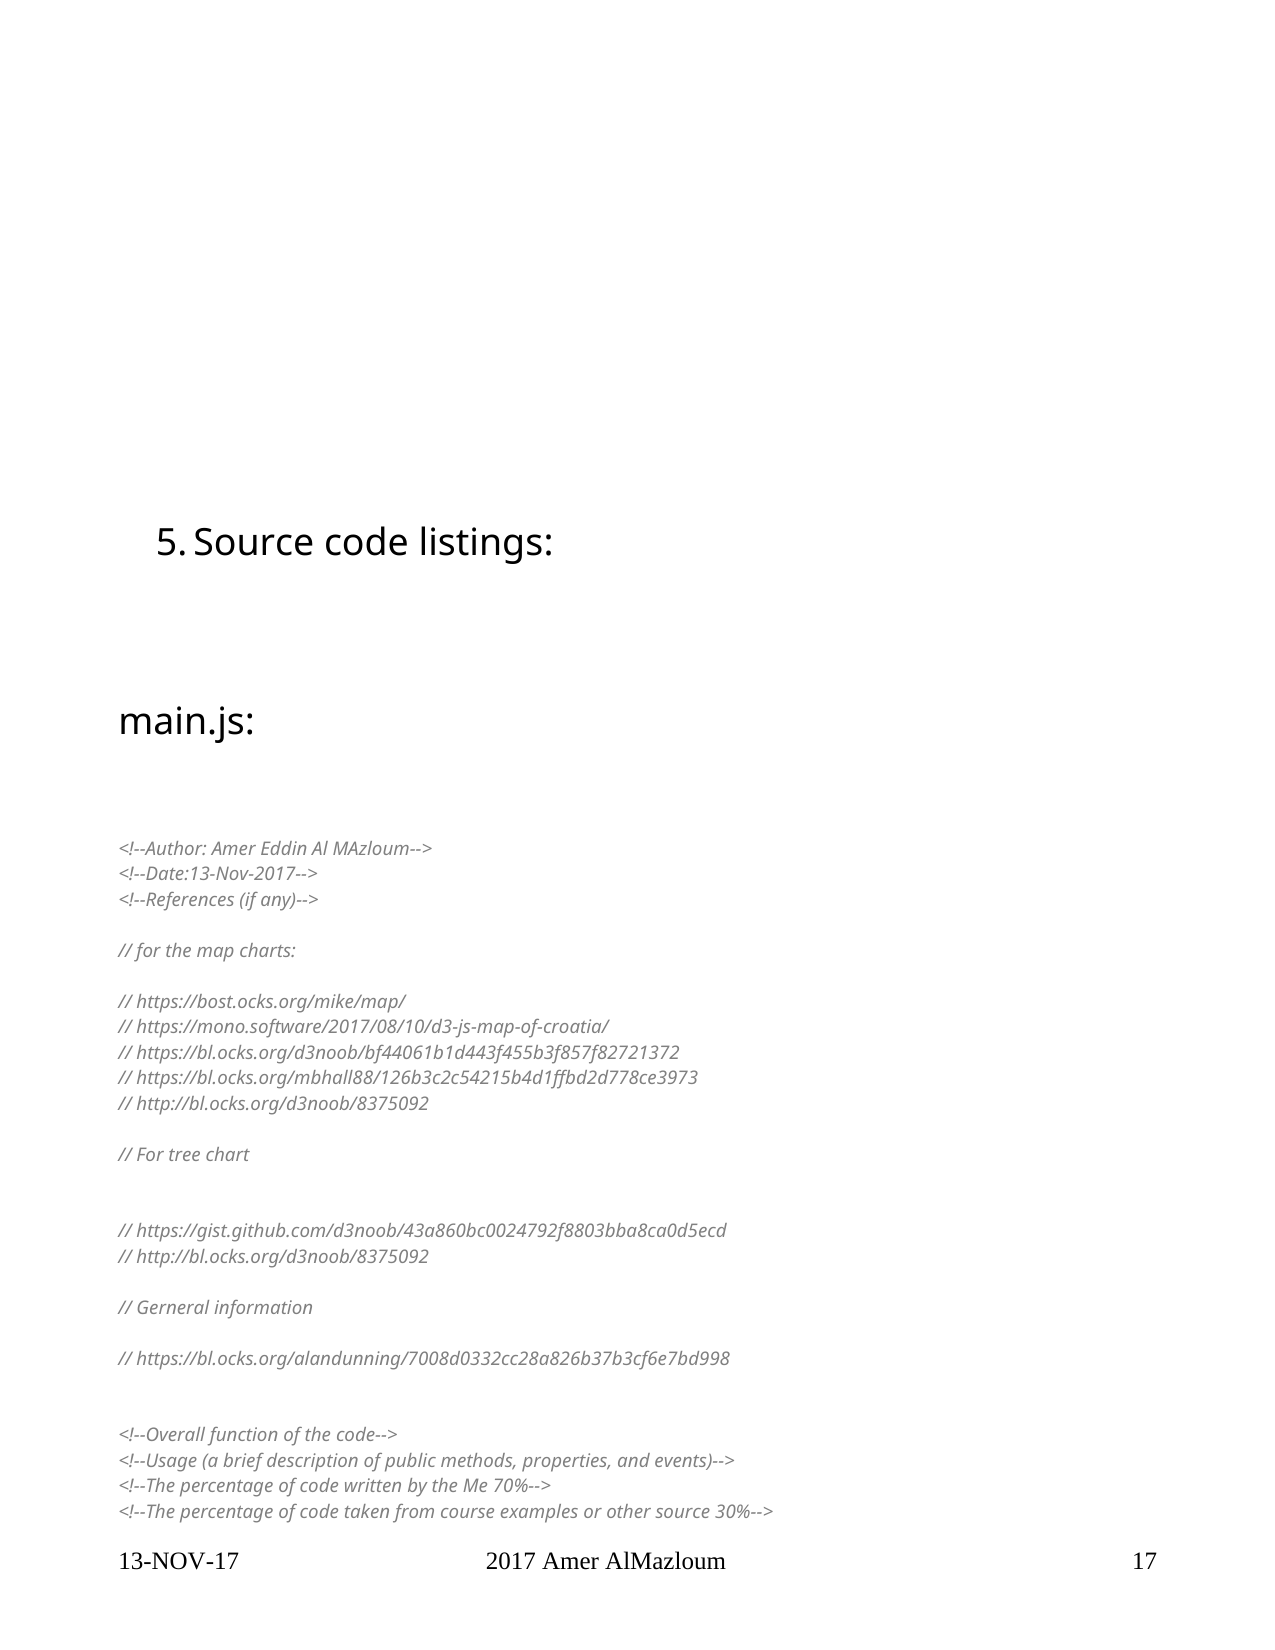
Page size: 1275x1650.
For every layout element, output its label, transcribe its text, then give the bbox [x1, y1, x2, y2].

text main.js: [118, 656, 1157, 745]
text <!--Author: Amer Eddin Al MAzloum--> <!--Date:13-Nov-2017--> <!--References (if any)--> // for the map charts: // https://bost.ocks.org/mike/map/ // https://mono.software/2017/08/10/d3-js-map-of-croatia/ // https://bl.ocks.org/d3noob/bf44061b1d443f455b3f857f82721372 // https://bl.ocks.org/mbhall88/126b3c2c54215b4d1ffbd2d778ce3973 // http://bl.ocks.org/d3noob/8375092 // For tree chart // https://gist.github.com/d3noob/43a860bc0024792f8803bba8ca0d5ecd // http://bl.ocks.org/d3noob/8375092 // Gerneral information // https://bl.ocks.org/alandunning/7008d0332cc28a826b37b3cf6e7bd998 <!--Overall function of the code--> <!--Usage (a brief description of public methods, properties, and events)--> <!--The percentage of code written by the Me 70%--> <!--The percentage of code taken from course examples or other source 30%--> [118, 835, 1157, 1524]
list Source code listings: [156, 476, 1157, 566]
